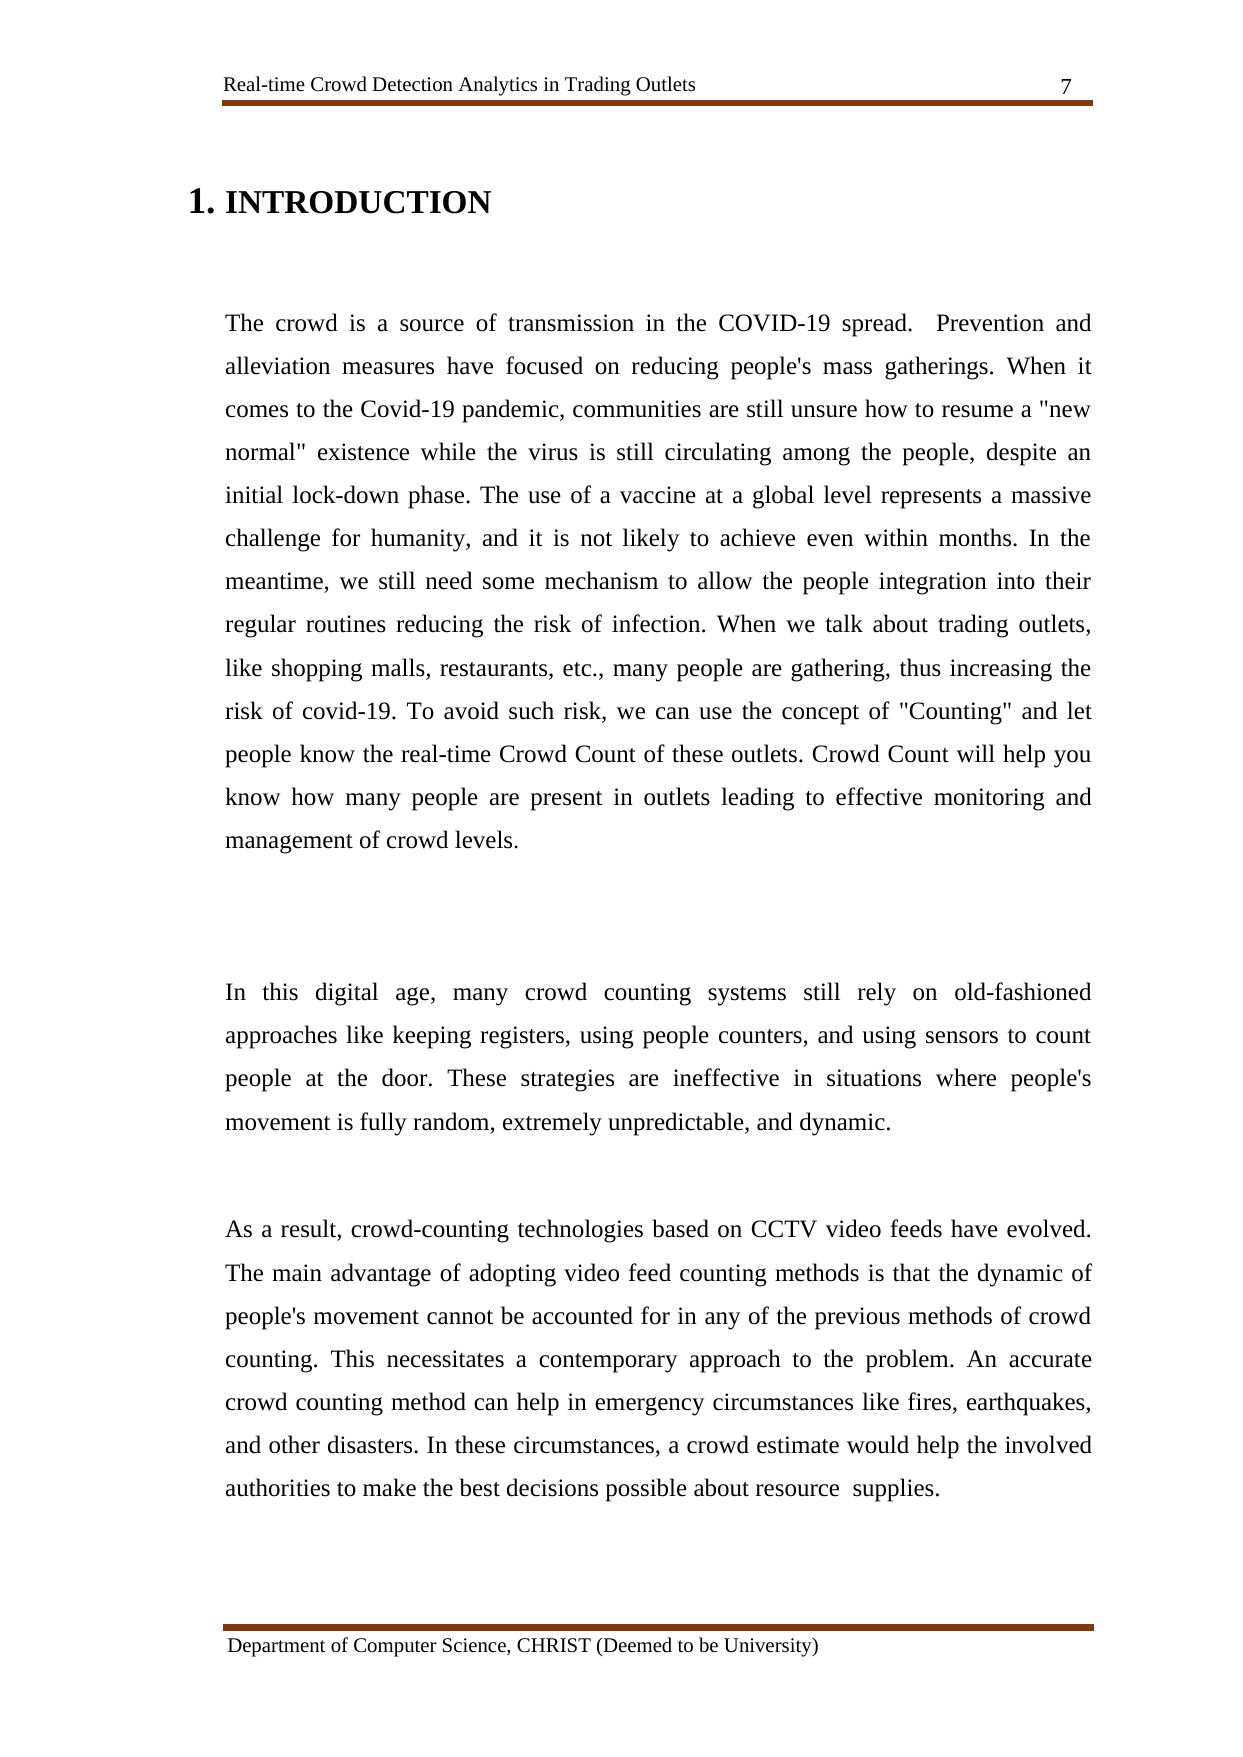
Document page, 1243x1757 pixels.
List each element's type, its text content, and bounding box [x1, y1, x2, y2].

text As a result, crowd-counting technologies based on CCTV video feeds have evolved. The main advantage of adopting video feed counting methods is that the dynamic of people's movement cannot be accounted for in any of the previous methods of crowd counting. This necessitates a contemporary approach to the problem. An accurate crowd counting method can help in emergency circumstances like fires, earthquakes, and other disasters. In these circumstances, a crowd estimate would help the involved authorities to make the best decisions possible about resource supplies. [225, 1214, 1093, 1502]
subtitle INTRODUCTION [187, 178, 1093, 221]
text The crowd is a source of transmission in the COVID-19 spread. Prevention and alleviation measures have focused on reducing people's mass gatherings. When it comes to the Covid-19 pandemic, communities are still unsure how to resume a "new normal" existence while the virus is still circulating among the people, despite an initial lock-down phase. The use of a vaccine at a global level represents a massive challenge for humanity, and it is not likely to achieve even within months. In the meantime, we still need some mechanism to allow the people integration into their regular routines reducing the risk of infection. When we talk about trading outlets, like shopping malls, restaurants, etc., many people are gathering, thus increasing the risk of covid-19. To avoid such risk, we can use the concept of "Counting" and let people know the real-time Crowd Count of these outlets. Crowd Count will help you know how many people are present in outlets leading to effective monitoring and management of crowd levels. [225, 308, 1093, 854]
text In this digital age, many crowd counting systems still rely on old-fashioned approaches like keeping registers, using people counters, and using sensors to count people at the door. These strategies are ineffective in situations where people's movement is fully random, extremely unpredictable, and dynamic. [225, 977, 1093, 1135]
